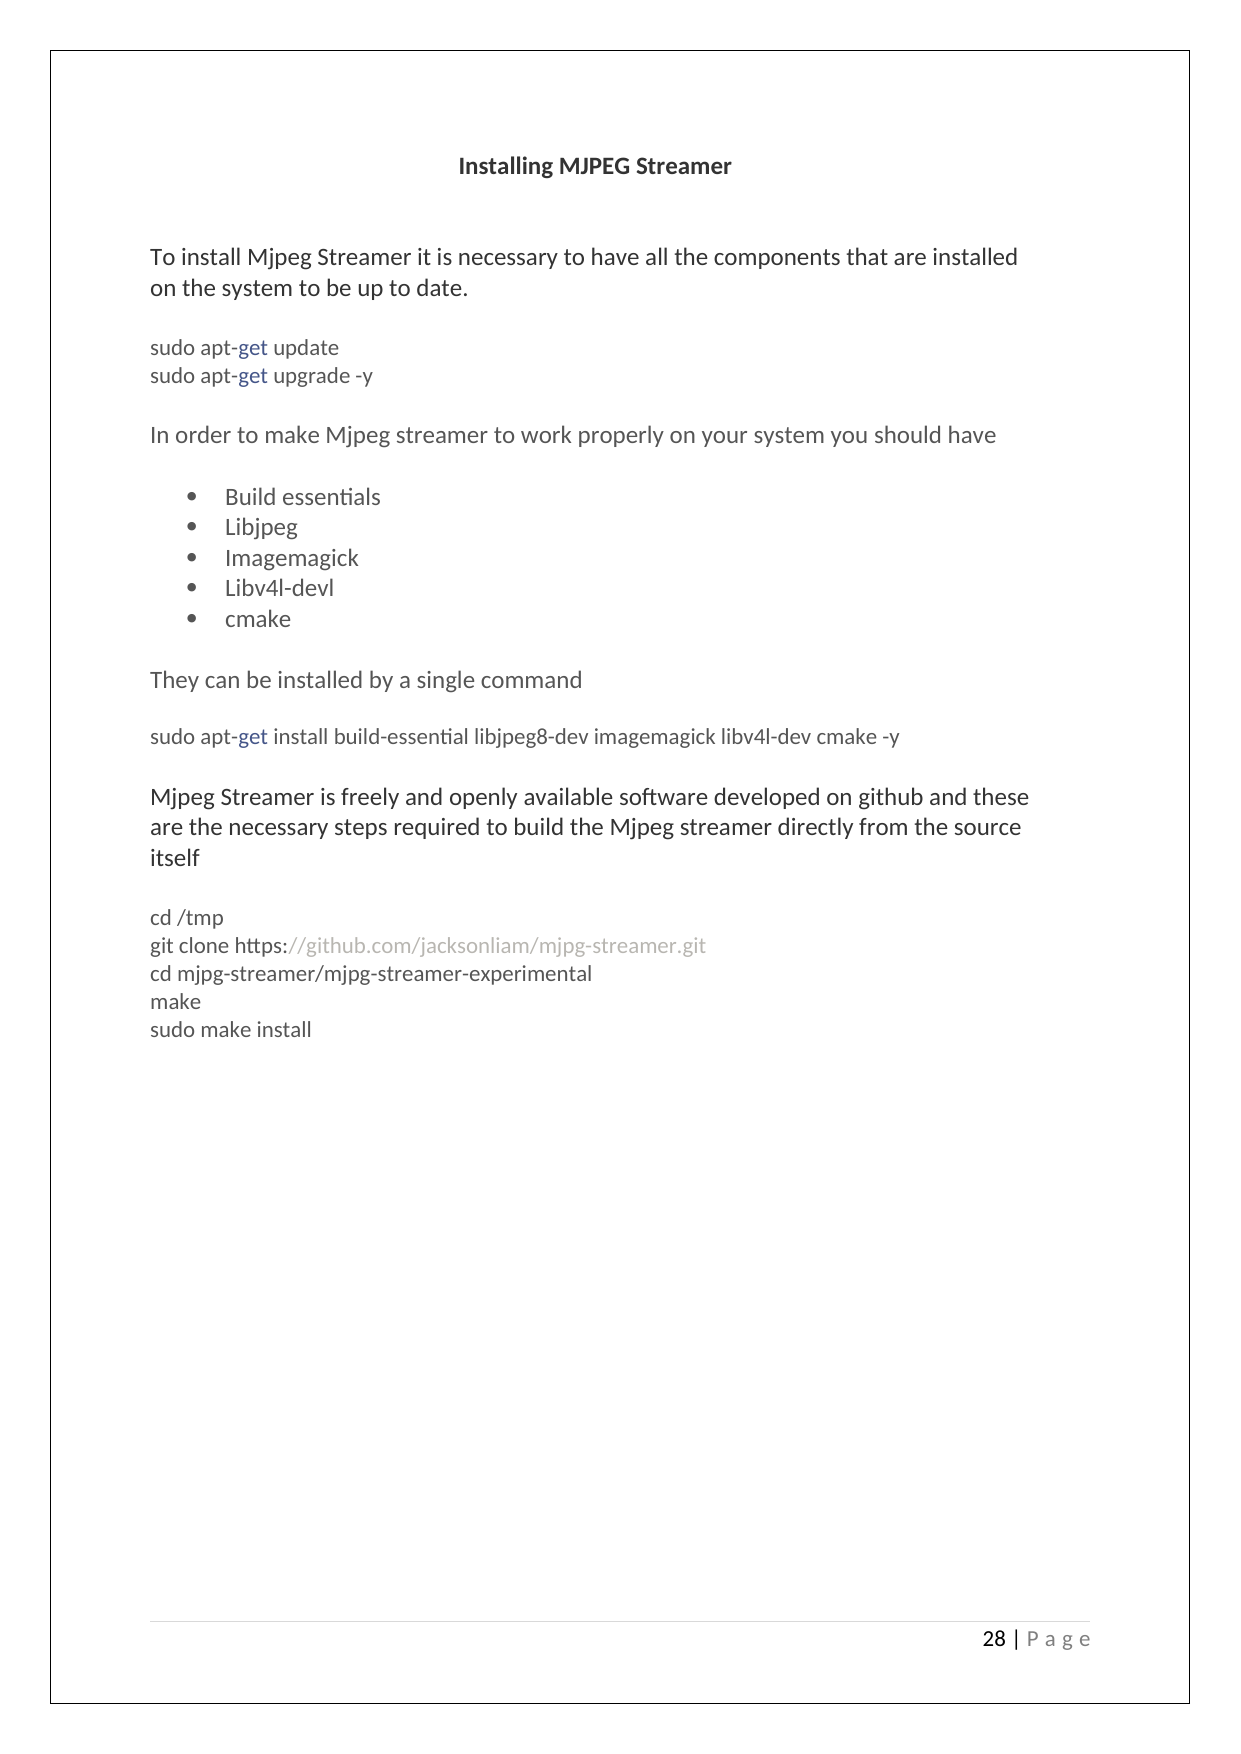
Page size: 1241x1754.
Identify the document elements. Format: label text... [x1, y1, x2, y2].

list Build essentials [187, 481, 1040, 511]
text cd /tmp git clone https://github.com/jacksonliam/mjpg-streamer.git cd mjpg-streamer/mjpg-streamer-experimental [150, 903, 1040, 987]
list Imagemagick [187, 542, 1040, 572]
text Mjpeg Streamer is freely and openly available software developed on github and these are the necessary steps required to build the Mjpeg streamer directly from the source itself [150, 781, 1040, 872]
text Installing MJPEG Streamer [150, 150, 1040, 181]
list cmake [187, 603, 1040, 633]
list Libv4l-devl [187, 572, 1040, 603]
text They can be installed by a single command [150, 664, 1040, 694]
list Libjpeg [187, 511, 1040, 542]
text make sudo make install [150, 987, 1040, 1043]
text sudo apt-get update sudo apt-get upgrade -y [150, 333, 1040, 389]
text sudo apt-get install build-essential libjpeg8-dev imagemagick libv4l-dev cmake -y [150, 694, 1040, 750]
text To install Mjpeg Streamer it is necessary to have all the components that are installed on the system to be up to date. [150, 242, 1040, 303]
text In order to make Mjpeg streamer to work properly on your system you should have [150, 420, 1040, 450]
